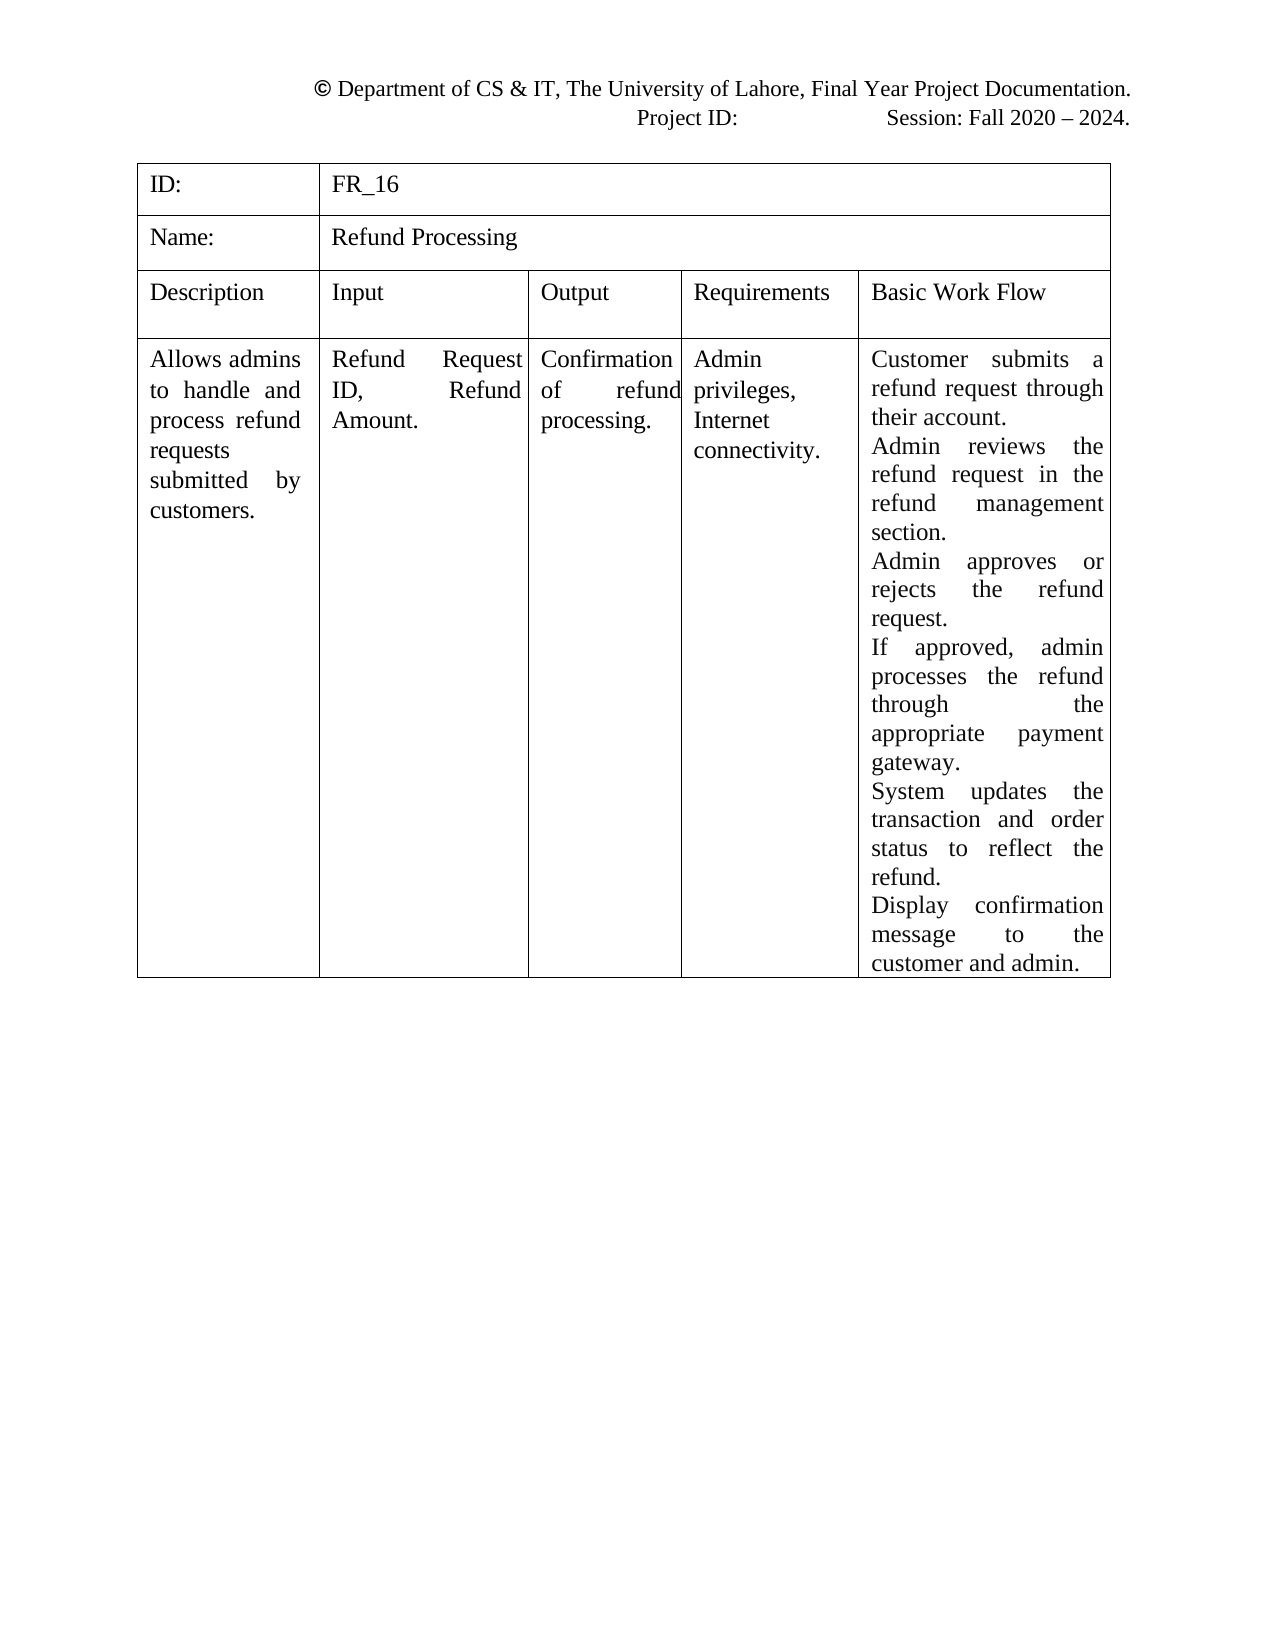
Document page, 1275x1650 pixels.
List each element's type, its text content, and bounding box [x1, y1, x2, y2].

table_cell Basic Work Flow [859, 271, 1110, 338]
table_header ID: [138, 164, 319, 215]
table_cell Requirements [682, 271, 858, 338]
table_cell Customer submits a refund request through their account. Admin reviews the refund request in the refund management section. Admin approves or rejects the refund request. If approved, admin processes the refund through the appropriate payment gateway. System updates the transaction and order status to reflect the refund. Display confirmation message to the customer and admin. [859, 339, 1110, 977]
table_header FR_16 [320, 164, 1110, 215]
table_cell Refund Processing [320, 216, 1110, 270]
table_cell Output [529, 271, 681, 338]
table_cell Admin privileges, Internet connectivity. [682, 339, 858, 977]
table_cell Input [320, 271, 528, 338]
table_cell Confirmation of refund processing. [529, 339, 681, 977]
table_cell Name: [138, 216, 319, 270]
table_cell Refund Request ID, Refund Amount. [320, 339, 528, 977]
table_cell Description [138, 271, 319, 338]
table_cell Allows admins to handle and process refund requests submitted by customers. [138, 339, 319, 977]
